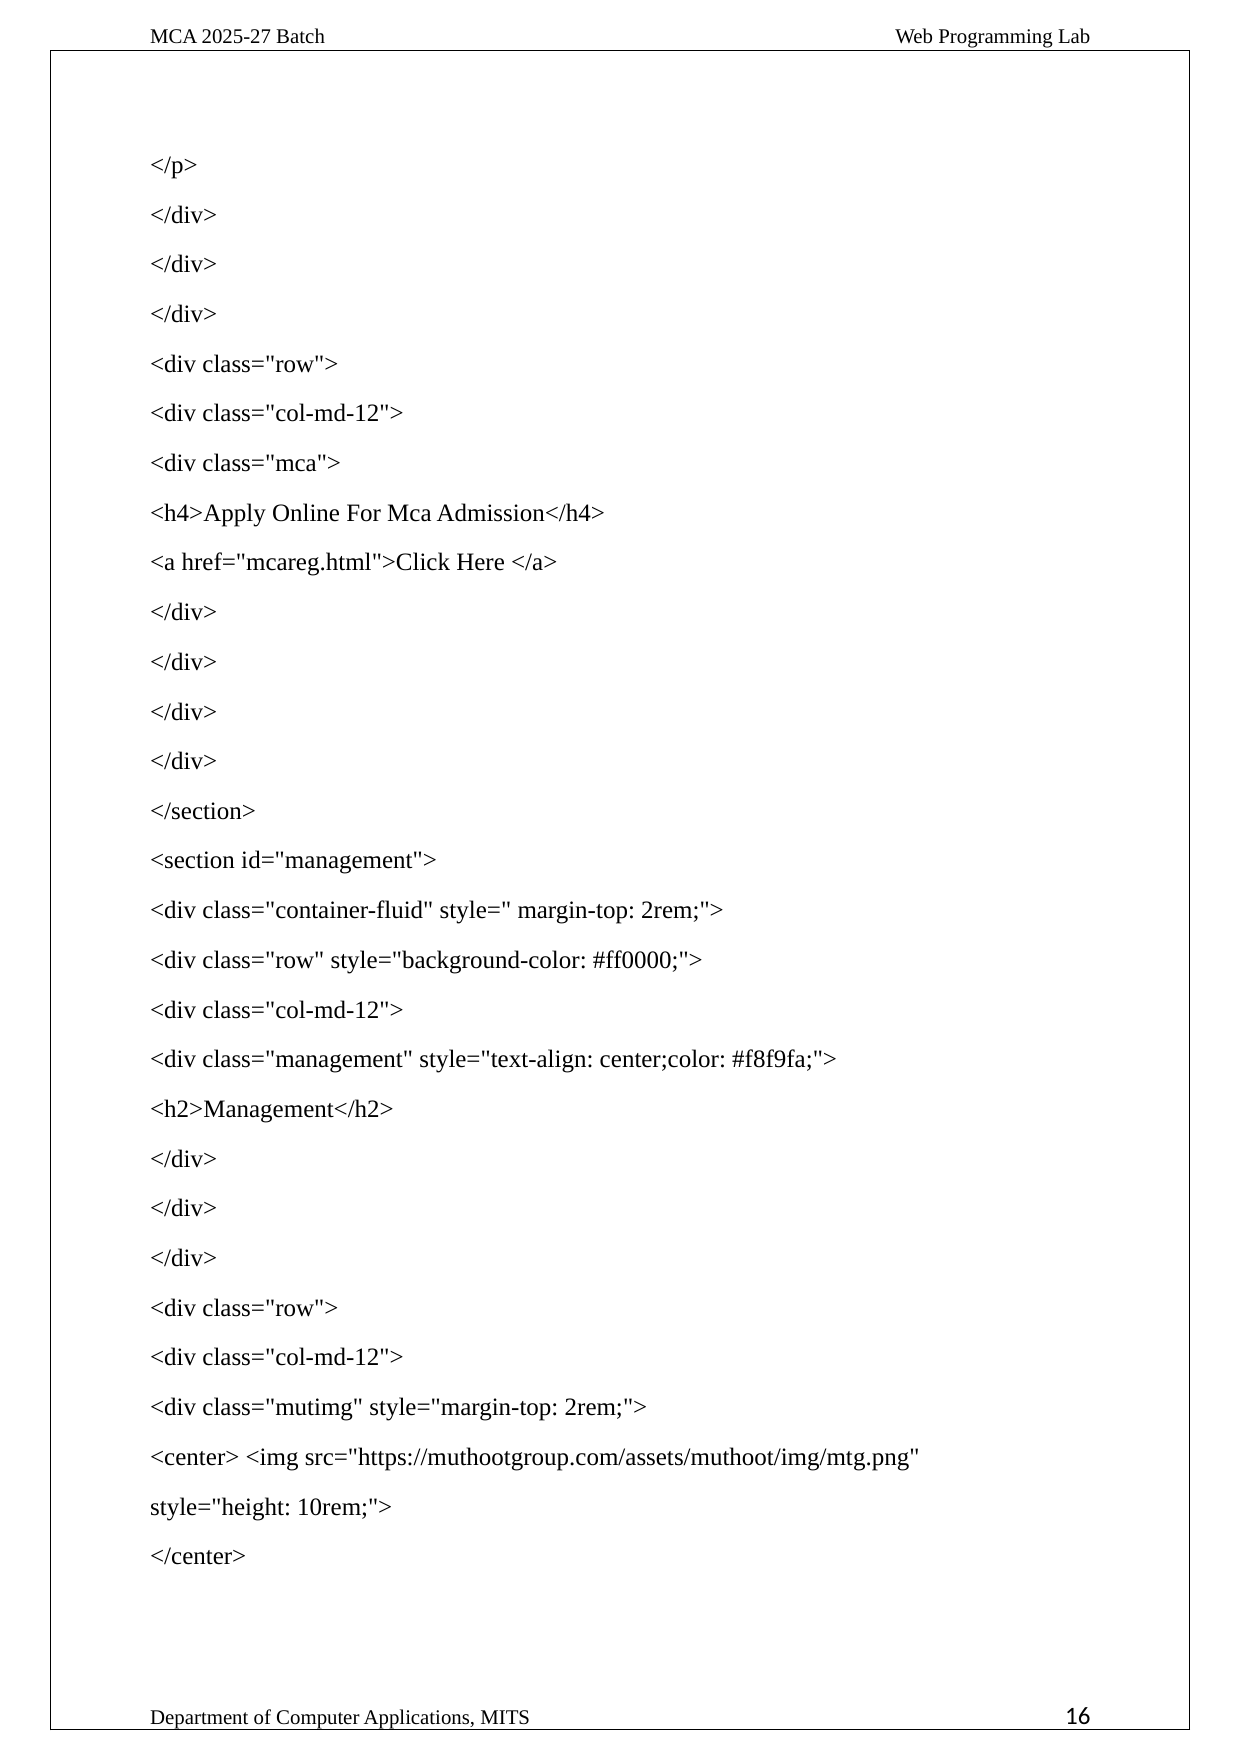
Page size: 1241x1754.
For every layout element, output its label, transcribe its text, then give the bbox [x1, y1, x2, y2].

text <a href="mcareg.html">Click Here </a> [150, 547, 1090, 576]
text <div class="mutimg" style="margin-top: 2rem;"> [150, 1392, 1090, 1421]
text </p> [150, 150, 1090, 179]
text </div> [150, 746, 1090, 775]
text </div> [150, 1144, 1090, 1172]
text <div class="container-fluid" style=" margin-top: 2rem;"> [150, 895, 1090, 924]
text </div> [150, 647, 1090, 676]
text </div> [150, 249, 1090, 278]
text </div> [150, 1193, 1090, 1222]
text <div class="row" style="background-color: #ff0000;"> [150, 945, 1090, 974]
text </center> [150, 1541, 1090, 1570]
text <h4>Apply Online For Mca Admission</h4> [150, 498, 1090, 527]
text <h2>Management</h2> [150, 1094, 1090, 1123]
text </div> [150, 299, 1090, 328]
text <div class="col-md-12"> [150, 398, 1090, 427]
text <div class="col-md-12"> [150, 1342, 1090, 1371]
text <section id="management"> [150, 846, 1090, 874]
text </div> [150, 200, 1090, 228]
text <div class="row"> [150, 349, 1090, 377]
text <div class="col-md-12"> [150, 995, 1090, 1023]
text </div> [150, 597, 1090, 626]
text <div class="mca"> [150, 448, 1090, 477]
text <div class="row"> [150, 1293, 1090, 1322]
text </section> [150, 796, 1090, 825]
text style="height: 10rem;"> [150, 1492, 1090, 1520]
text <div class="management" style="text-align: center;color: #f8f9fa;"> [150, 1044, 1090, 1073]
text </div> [150, 1243, 1090, 1272]
text <center> <img src="https://muthootgroup.com/assets/muthoot/img/mtg.png" [150, 1442, 1090, 1471]
text </div> [150, 697, 1090, 725]
